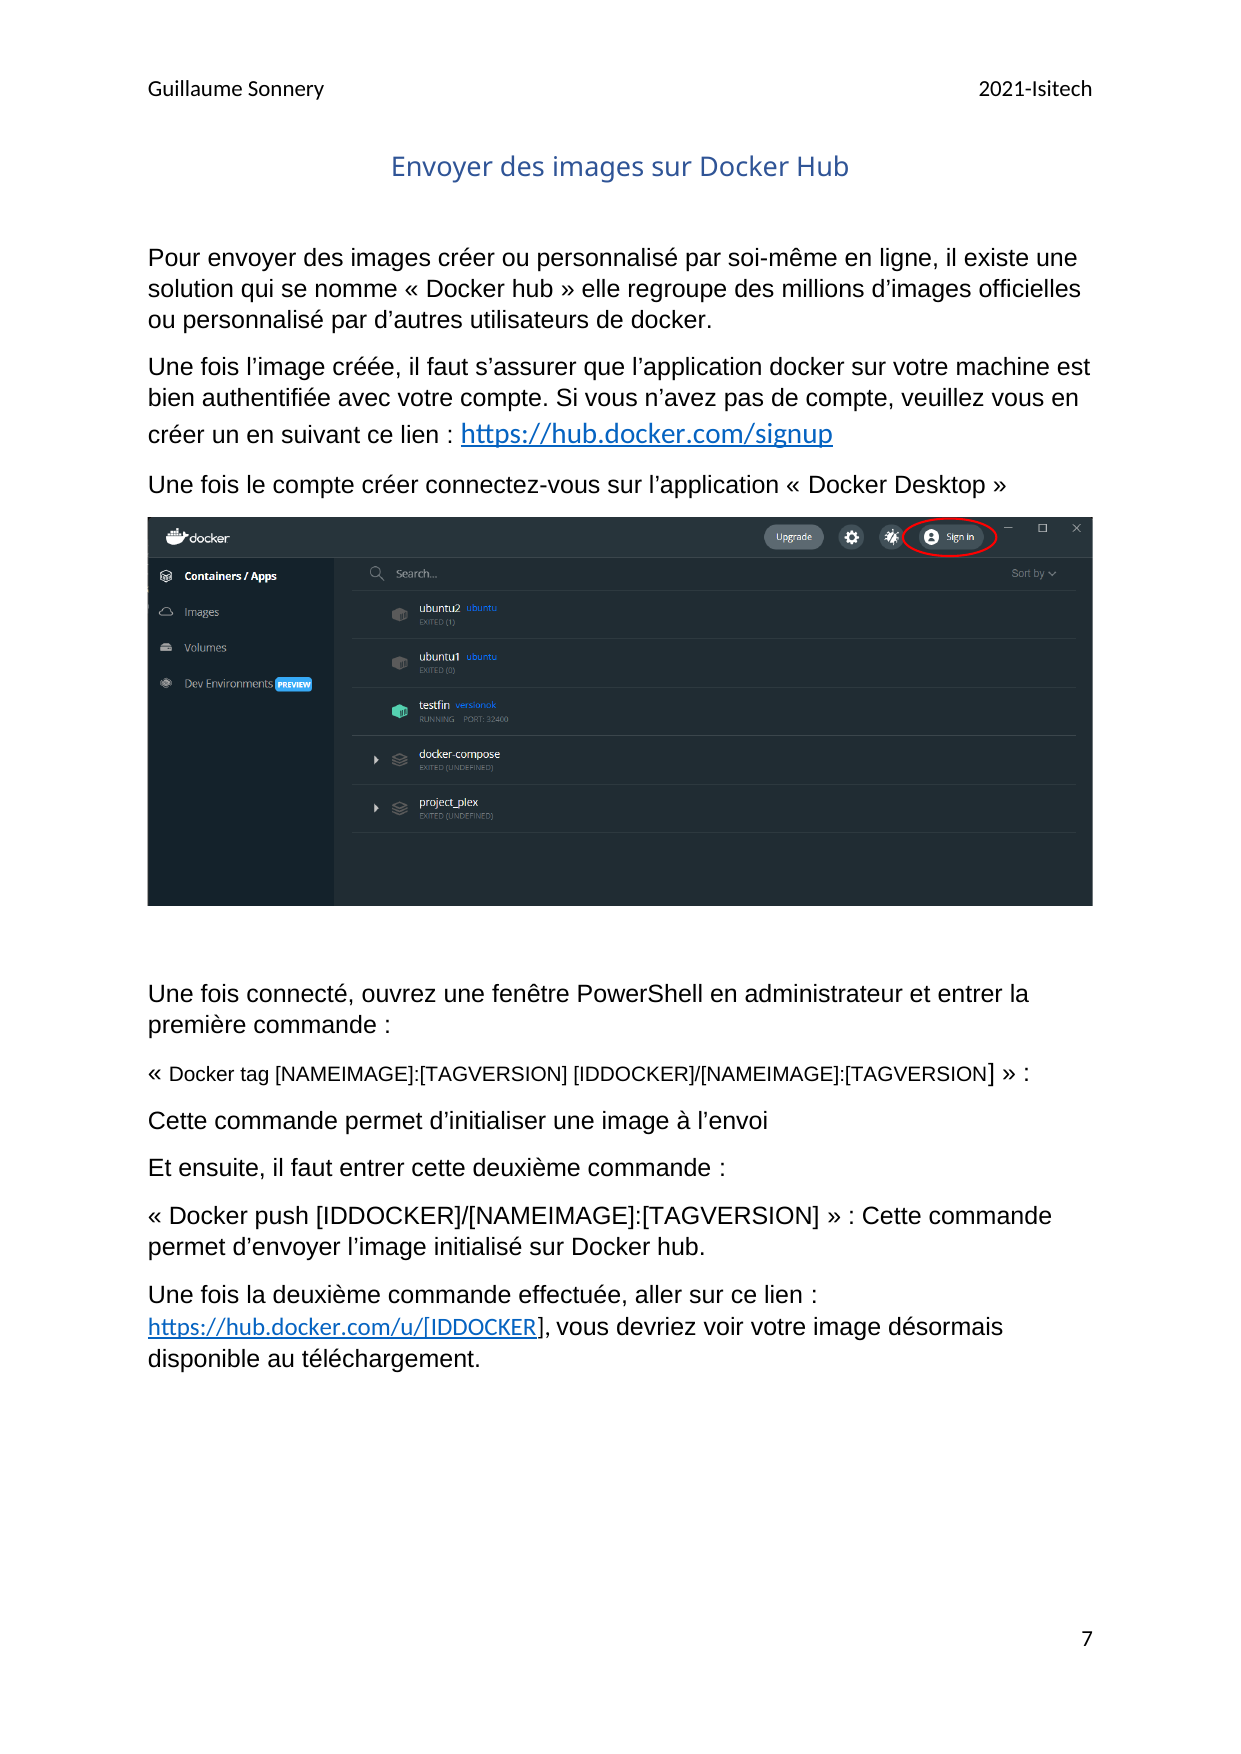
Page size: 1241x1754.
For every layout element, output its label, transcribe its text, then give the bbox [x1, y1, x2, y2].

text Une fois l’image créée, il faut s’assurer que l’application docker sur votre machine est bien authentifiée avec votre compte. Si vous n’avez pas de compte, veuillez vous en créer un en suivant ce lien : https://hub.docker.com/signup [148, 352, 1093, 451]
text Une fois connecté, ouvrez une fenêtre PowerShell en administrateur et entrer la première commande : [148, 979, 1093, 1039]
text Pour envoyer des images créer ou personnalisé par soi-même en ligne, il existe une solution qui se nomme « Docker hub » elle regroupe des millions d’images officielles ou personnalisé par d’autres utilisateurs de docker. [148, 242, 1093, 333]
picture [905, 520, 995, 554]
text Une fois le compte créer connectez-vous sur l’application « Docker Desktop » [148, 470, 1093, 499]
text Cette commande permet d’initialiser une image à l’envoi [148, 1106, 1093, 1134]
picture [147, 517, 1093, 906]
text Une fois la deuxième commande effectuée, aller sur ce lien : https://hub.docker.com/u/[IDDOCKER], vous devriez voir votre image désormais disponible au téléchargement. [148, 1280, 1093, 1372]
text Et ensuite, il faut entrer cette deuxième commande : [148, 1153, 1093, 1182]
subtitle Envoyer des images sur Docker Hub [148, 148, 1093, 184]
text « Docker push [IDDOCKER]/[NAMEIMAGE]:[TAGVERSION] » : Cette commande permet d’envoyer l’image initialisé sur Docker hub. [148, 1201, 1093, 1261]
text « Docker tag [NAMEIMAGE]:[TAGVERSION] [IDDOCKER]/[NAMEIMAGE]:[TAGVERSION] » : [148, 1058, 1093, 1087]
